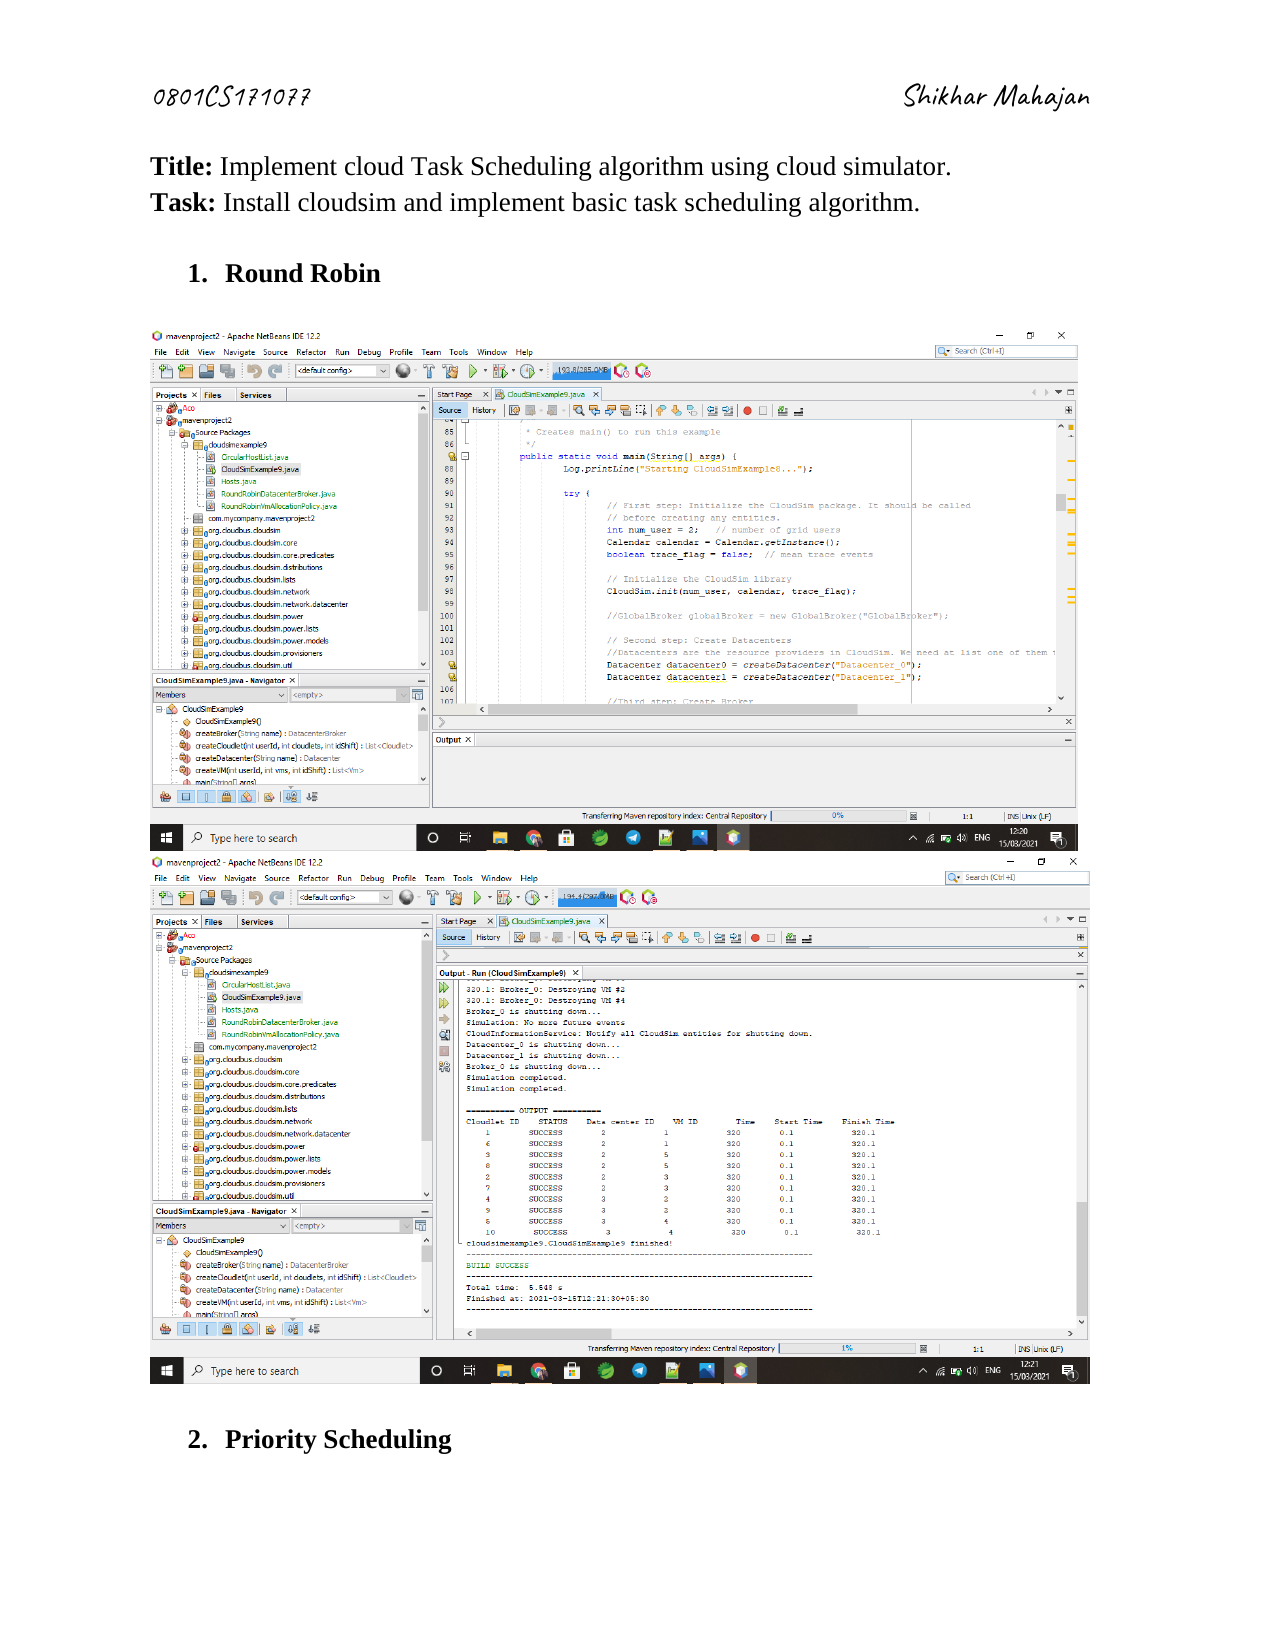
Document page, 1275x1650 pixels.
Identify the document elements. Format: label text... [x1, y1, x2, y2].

picture [150, 328, 1078, 851]
picture [150, 854, 1090, 1384]
list Priority Scheduling [187, 1423, 1125, 1454]
text Task: Install cloudsim and implement basic task scheduling algorithm. [150, 186, 1125, 217]
list Round Robin [187, 257, 1125, 288]
text Title: Implement cloud Task Scheduling algorithm using cloud simulator. [150, 150, 1125, 181]
